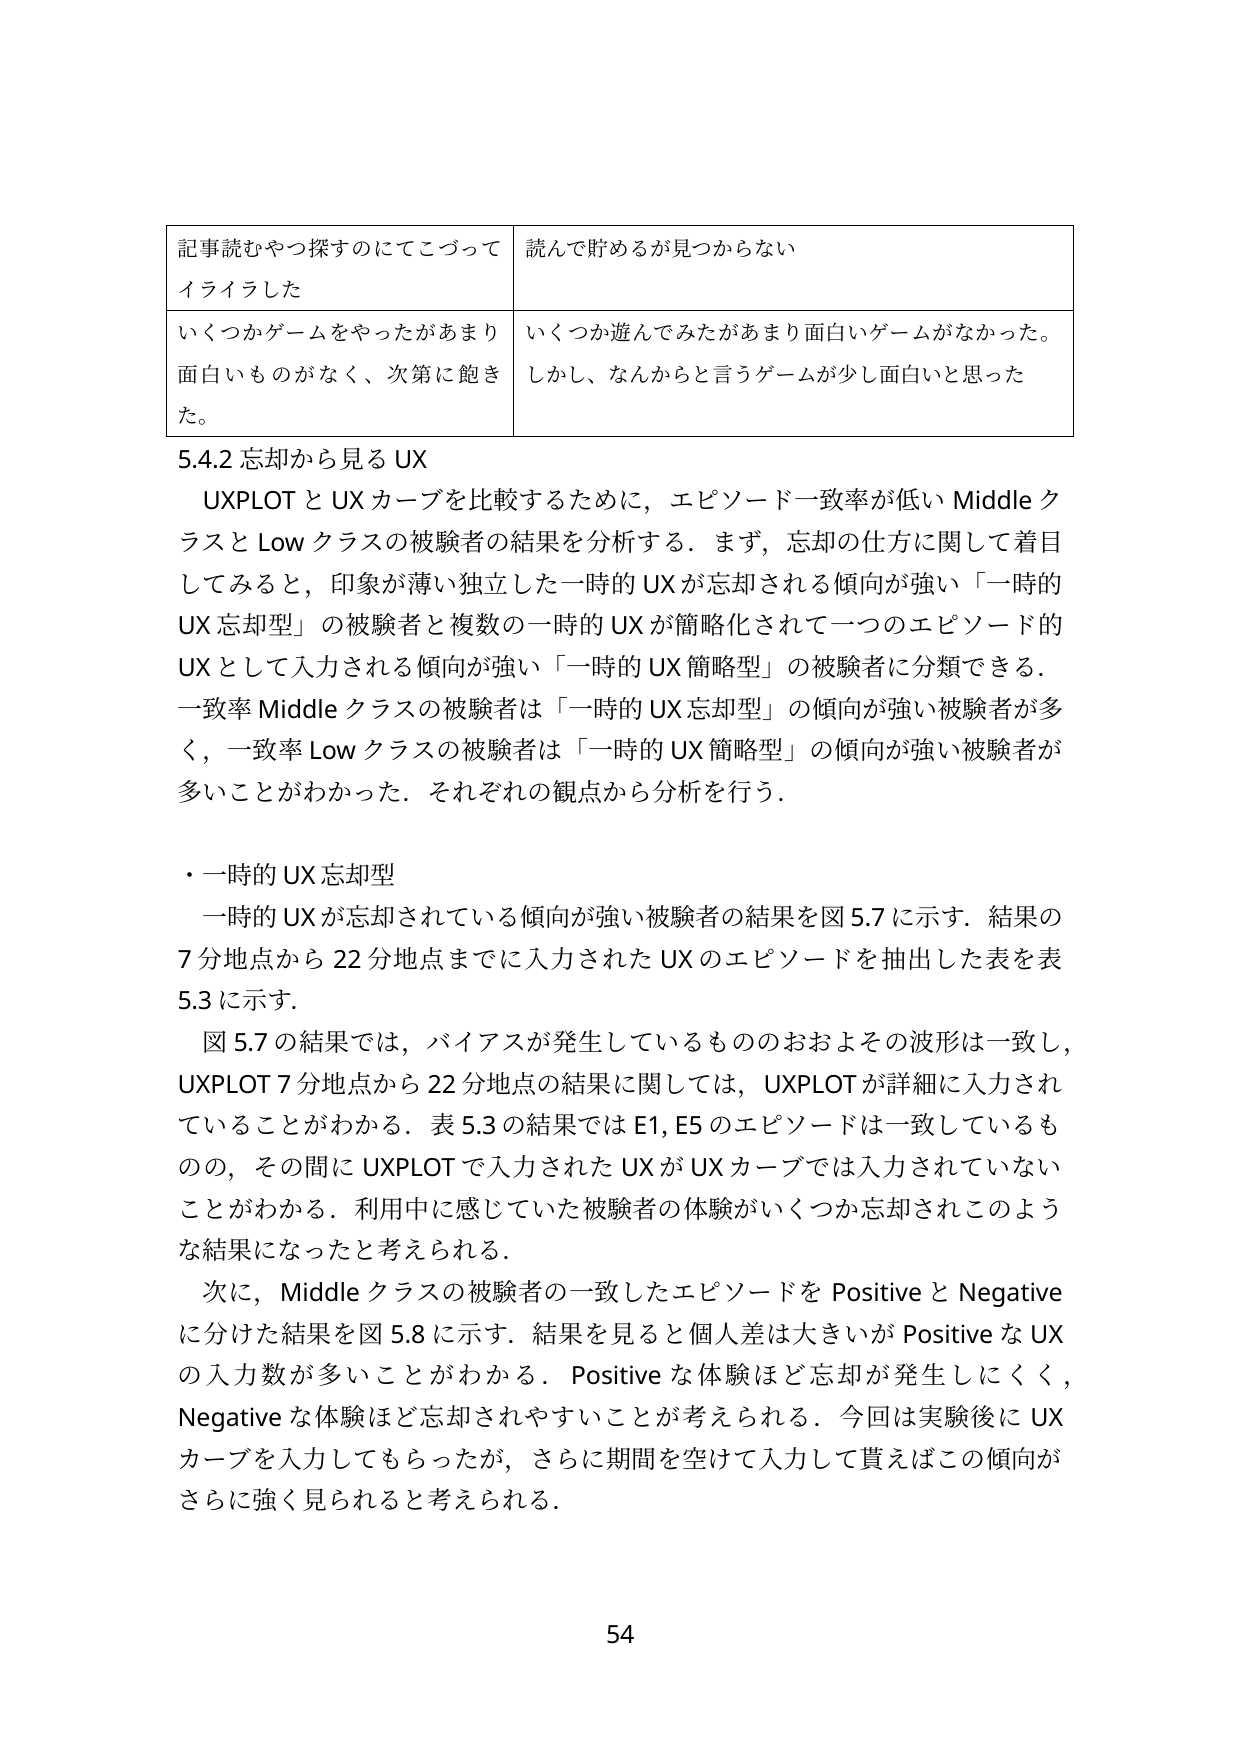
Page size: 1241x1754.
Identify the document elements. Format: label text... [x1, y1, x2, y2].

table_cell 読んで貯めるが見つからない [514, 226, 1073, 309]
table_cell いくつかゲームをやったがあまり面白いものがなく、次第に飽きた。 [167, 311, 513, 436]
text UXPLOTとUXカーブを比較するために，エピソード一致率が低いMiddleクラスとLowクラスの被験者の結果を分析する．まず，忘却の仕方に関して着目してみると，印象が薄い独立した一時的UXが忘却される傾向が強い「一時的UX忘却型」の被験者と複数の一時的UXが簡略化されて一つのエピソード的UXとして入力される傾向が強い「一時的UX簡略型」の被験者に分類できる．一致率Middleクラスの被験者は「一時的UX忘却型」の傾向が強い被験者が多く，一致率Lowクラスの被験者は「一時的UX簡略型」の傾向が強い被験者が多いことがわかった．それぞれの観点から分析を行う． [177, 478, 1063, 812]
text 次に，Middleクラスの被験者の一致したエピソードをPositiveとNegativeに分けた結果を図5.8に示す．結果を見ると個人差は大きいがPositiveなUXの入力数が多いことがわかる．Positiveな体験ほど忘却が発生しにくく，Negativeな体験ほど忘却されやすいことが考えられる．今回は実験後にUXカーブを入力してもらったが，さらに期間を空けて入力して貰えばこの傾向がさらに強く見られると考えられる． [177, 1270, 1063, 1520]
table_cell いくつか遊んでみたがあまり面白いゲームがなかった。しかし、なんからと言うゲームが少し面白いと思った [514, 311, 1073, 436]
text ・一時的UX忘却型 [177, 853, 1063, 895]
text 一時的UXが忘却されている傾向が強い被験者の結果を図5.7に示す．結果の7分地点から22分地点までに入力されたUXのエピソードを抽出した表を表5.3に示す． [177, 895, 1063, 1020]
table_cell 記事読むやつ探すのにてこづってイライラした [167, 226, 513, 309]
text 5.4.2 忘却から見るUX [177, 437, 1063, 478]
text 図5.7の結果では，バイアスが発生しているもののおおよその波形は一致し，UXPLOT 7分地点から22分地点の結果に関しては，UXPLOTが詳細に入力されていることがわかる．表5.3の結果ではE1, E5のエピソードは一致しているものの，その間にUXPLOTで入力されたUXがUXカーブでは入力されていないことがわかる．利用中に感じていた被験者の体験がいくつか忘却されこのような結果になったと考えられる． [177, 1020, 1063, 1270]
